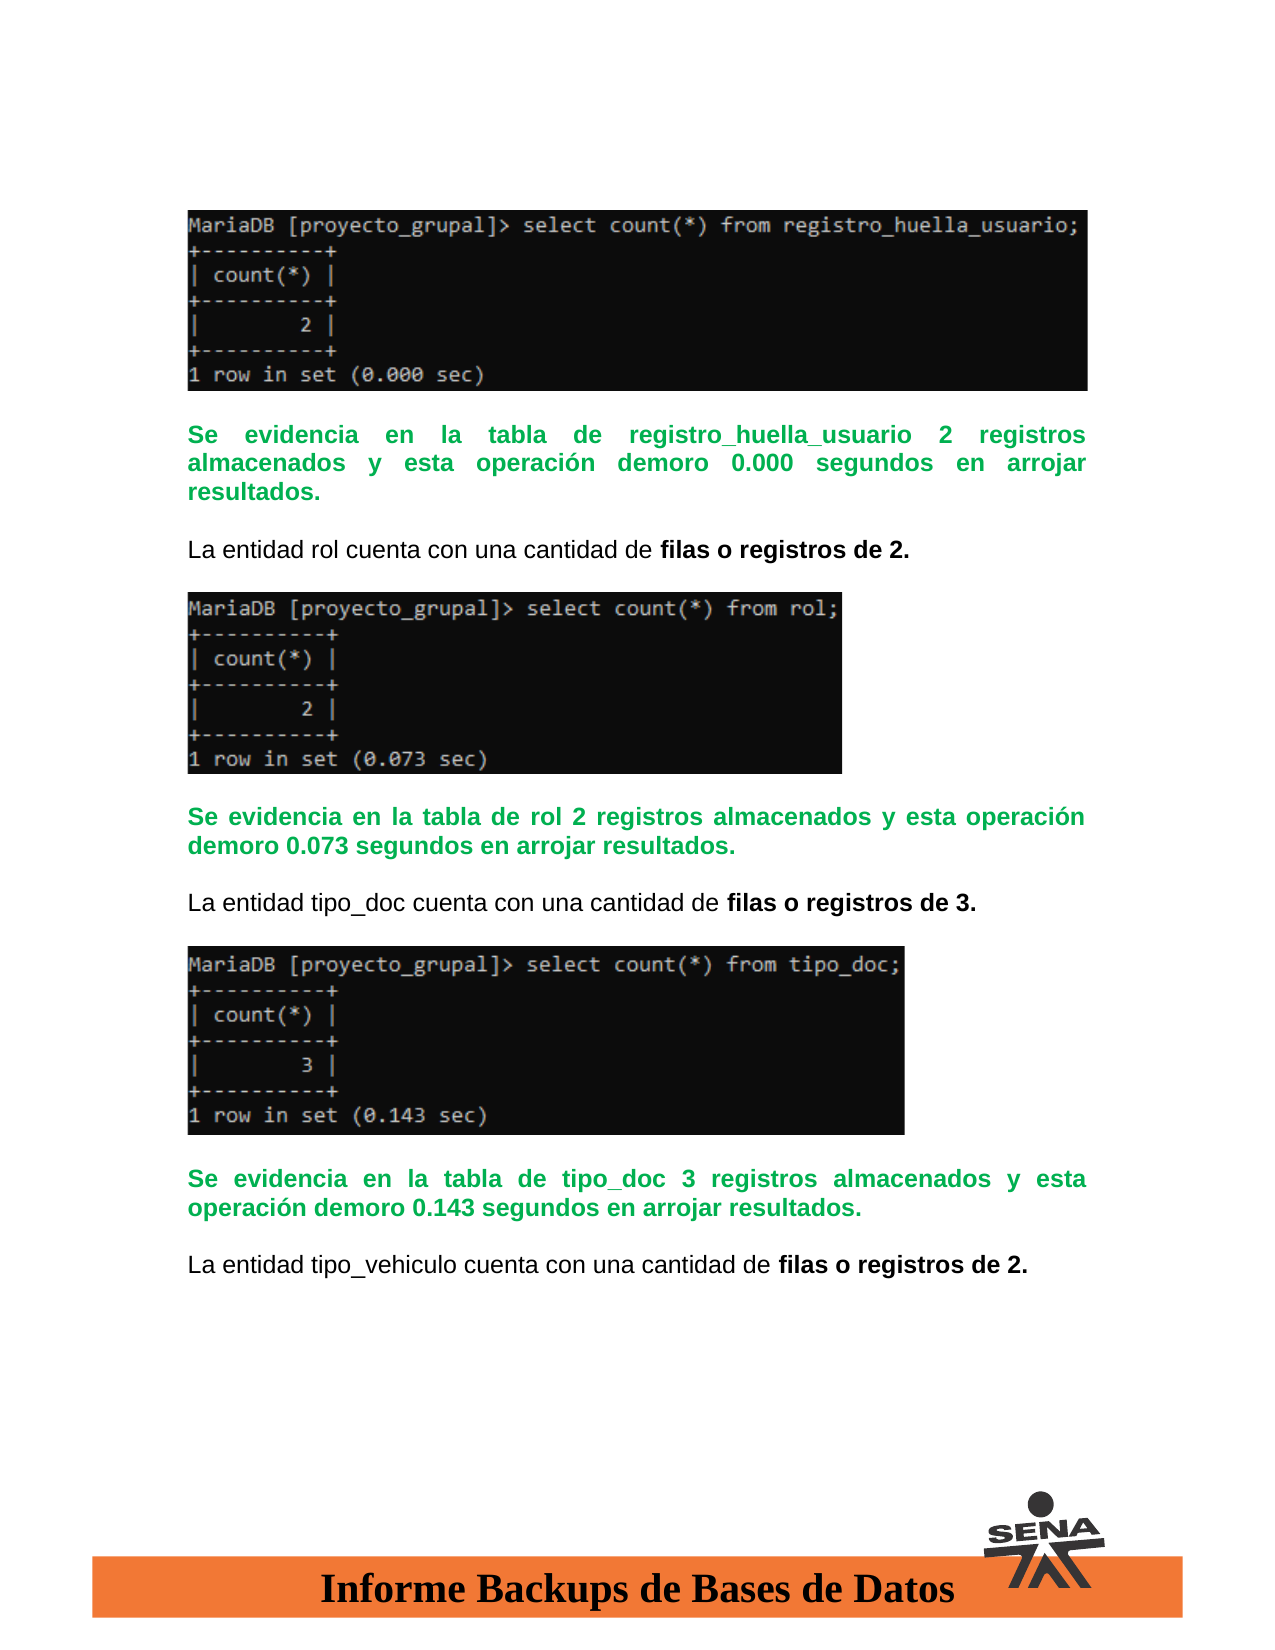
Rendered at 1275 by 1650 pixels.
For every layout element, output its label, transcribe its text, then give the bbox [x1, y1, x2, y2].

picture [187, 946, 905, 1135]
picture [187, 210, 1088, 391]
text Se evidencia en la tabla de tipo_doc 3 registros almacenados y esta operación demoro 0.143 segundos en arrojar resultados. [187, 1164, 1087, 1221]
text Se evidencia en la tabla de registro_huella_usuario 2 registros almacenados y esta operación demoro 0.000 segundos en arrojar resultados. [187, 420, 1087, 506]
picture [187, 592, 843, 774]
text La entidad tipo_vehiculo cuenta con una cantidad de filas o registros de 2. [187, 1250, 1087, 1279]
text La entidad rol cuenta con una cantidad de filas o registros de 2. [187, 535, 1087, 563]
text Se evidencia en la tabla de rol 2 registros almacenados y esta operación demoro 0.073 segundos en arrojar resultados. [187, 802, 1087, 860]
text La entidad tipo_doc cuenta con una cantidad de filas o registros de 3. [187, 888, 1087, 917]
